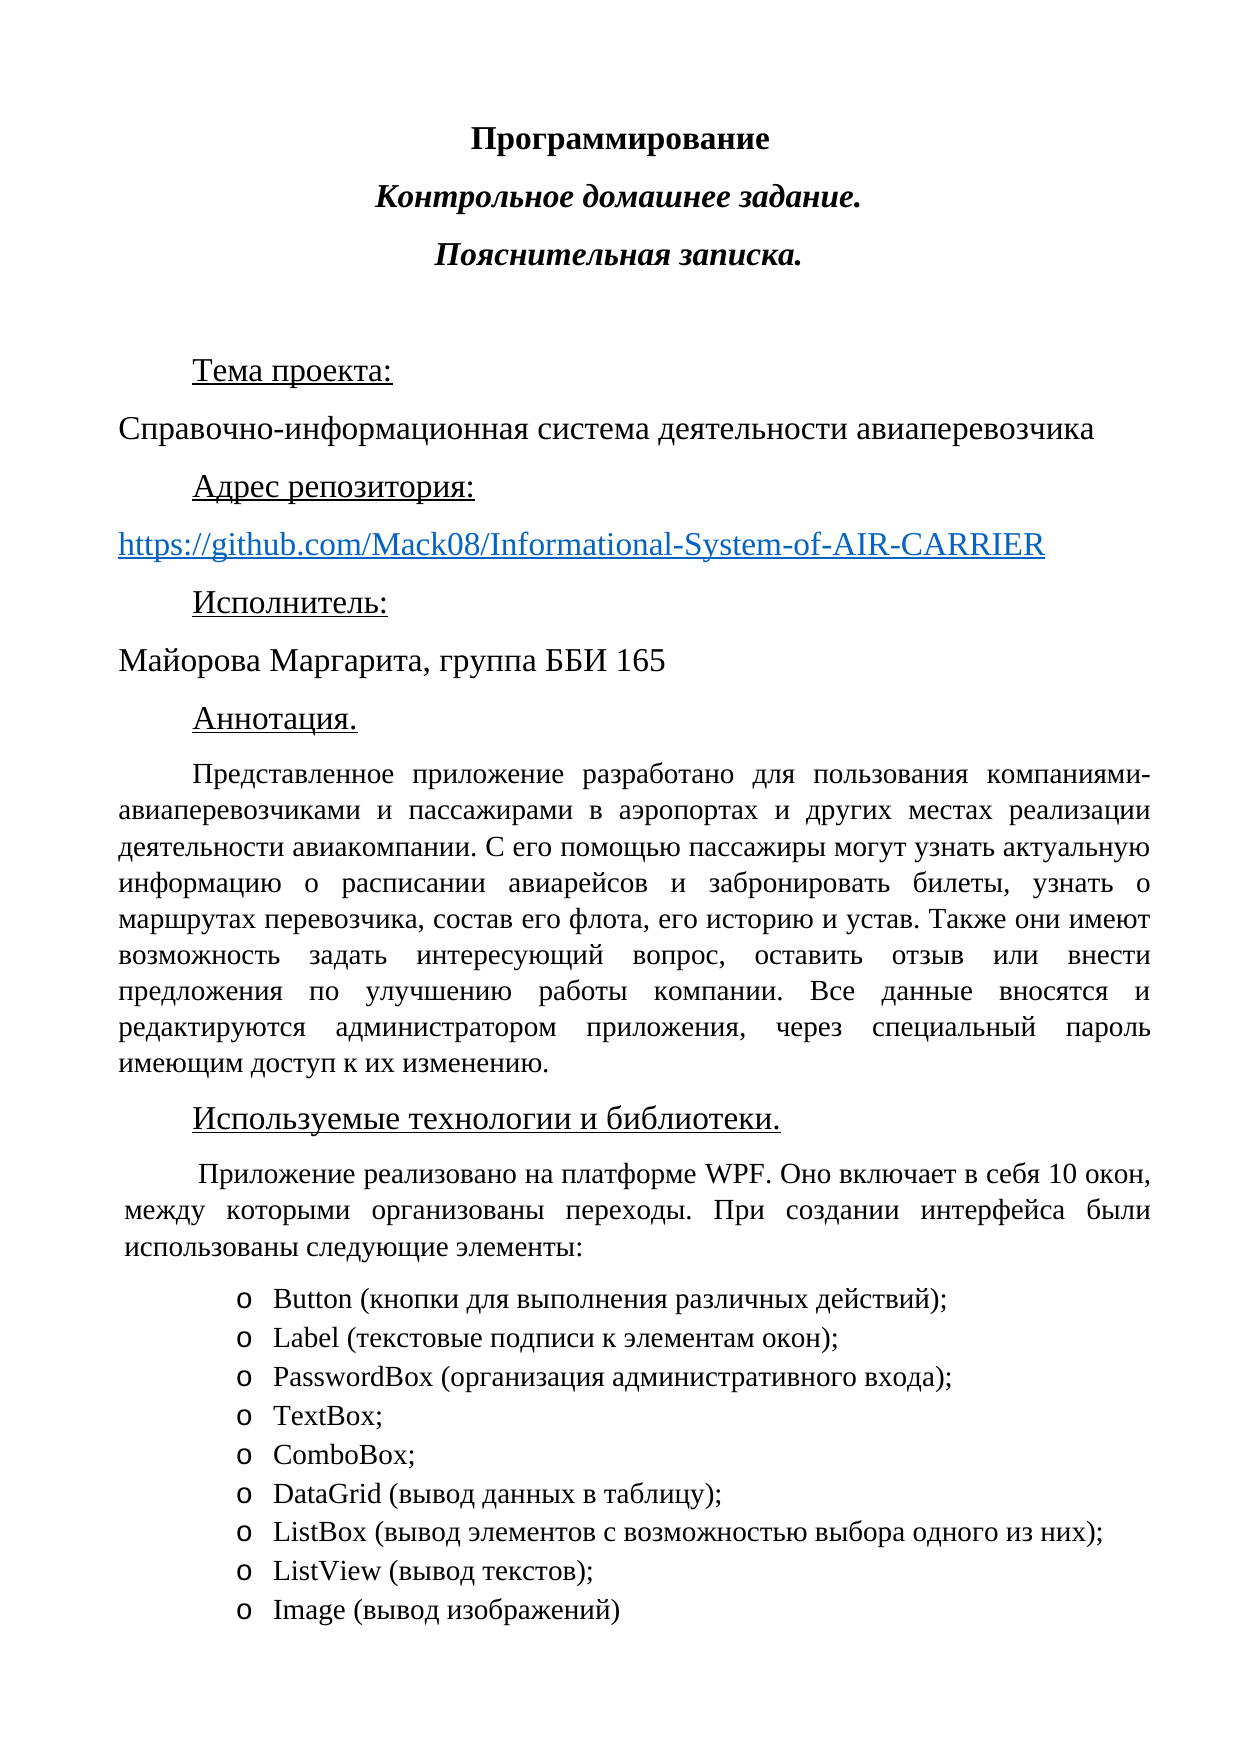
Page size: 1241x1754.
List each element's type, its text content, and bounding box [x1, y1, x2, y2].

text Справочно-информационная система деятельности авиаперевозчика [118, 408, 1152, 447]
list ComboBox; [235, 1437, 1152, 1473]
text Пояснительная записка. [89, 234, 1152, 272]
list Image (вывод изображений) [235, 1592, 1152, 1628]
text Адрес репозитория: [118, 466, 1152, 504]
list ListBox (вывод элементов с возможностью выбора одного из них); [235, 1514, 1152, 1551]
list DataGrid (вывод данных в таблицу); [235, 1476, 1152, 1512]
text Аннотация. [118, 698, 1152, 737]
list TextBox; [235, 1398, 1152, 1434]
text Тема проекта: [118, 350, 1152, 388]
text Майорова Маргарита, группа ББИ 165 [118, 640, 1152, 679]
text Контрольное домашнее задание. [89, 176, 1152, 214]
text Приложение реализовано на платформе WPF. Оно включает в себя 10 окон, между которыми организованы переходы. При создании интерфейса были использованы следующие элементы: [124, 1156, 1152, 1262]
list PasswordBox (организация административного входа); [235, 1359, 1152, 1395]
text https://github.com/Mack08/Informational-System-of-AIR-CARRIER [118, 524, 1152, 563]
text Представленное приложение разработано для пользования компаниями-авиаперевозчиками и пассажирами в аэропортах и других местах реализации деятельности авиакомпании. С его помощью пассажиры могут узнать актуальную информацию о расписании авиарейсов и забронировать билеты, узнать о маршрутах перевозчика, состав его флота, его историю и устав. Также они имеют возможность задать интересующий вопрос, оставить отзыв или внести предложения по улучшению работы компании. Все данные вносятся и редактируются администратором приложения, через специальный пароль имеющим доступ к их изменению. [118, 756, 1152, 1079]
list Button (кнопки для выполнения различных действий); [235, 1281, 1152, 1317]
list ListView (вывод текстов); [235, 1553, 1152, 1589]
text Используемые технологии и библиотеки. [118, 1098, 1152, 1137]
list Label (текстовые подписи к элементам окон); [235, 1320, 1152, 1356]
text Исполнитель: [118, 582, 1152, 621]
text Программирование [89, 118, 1152, 156]
